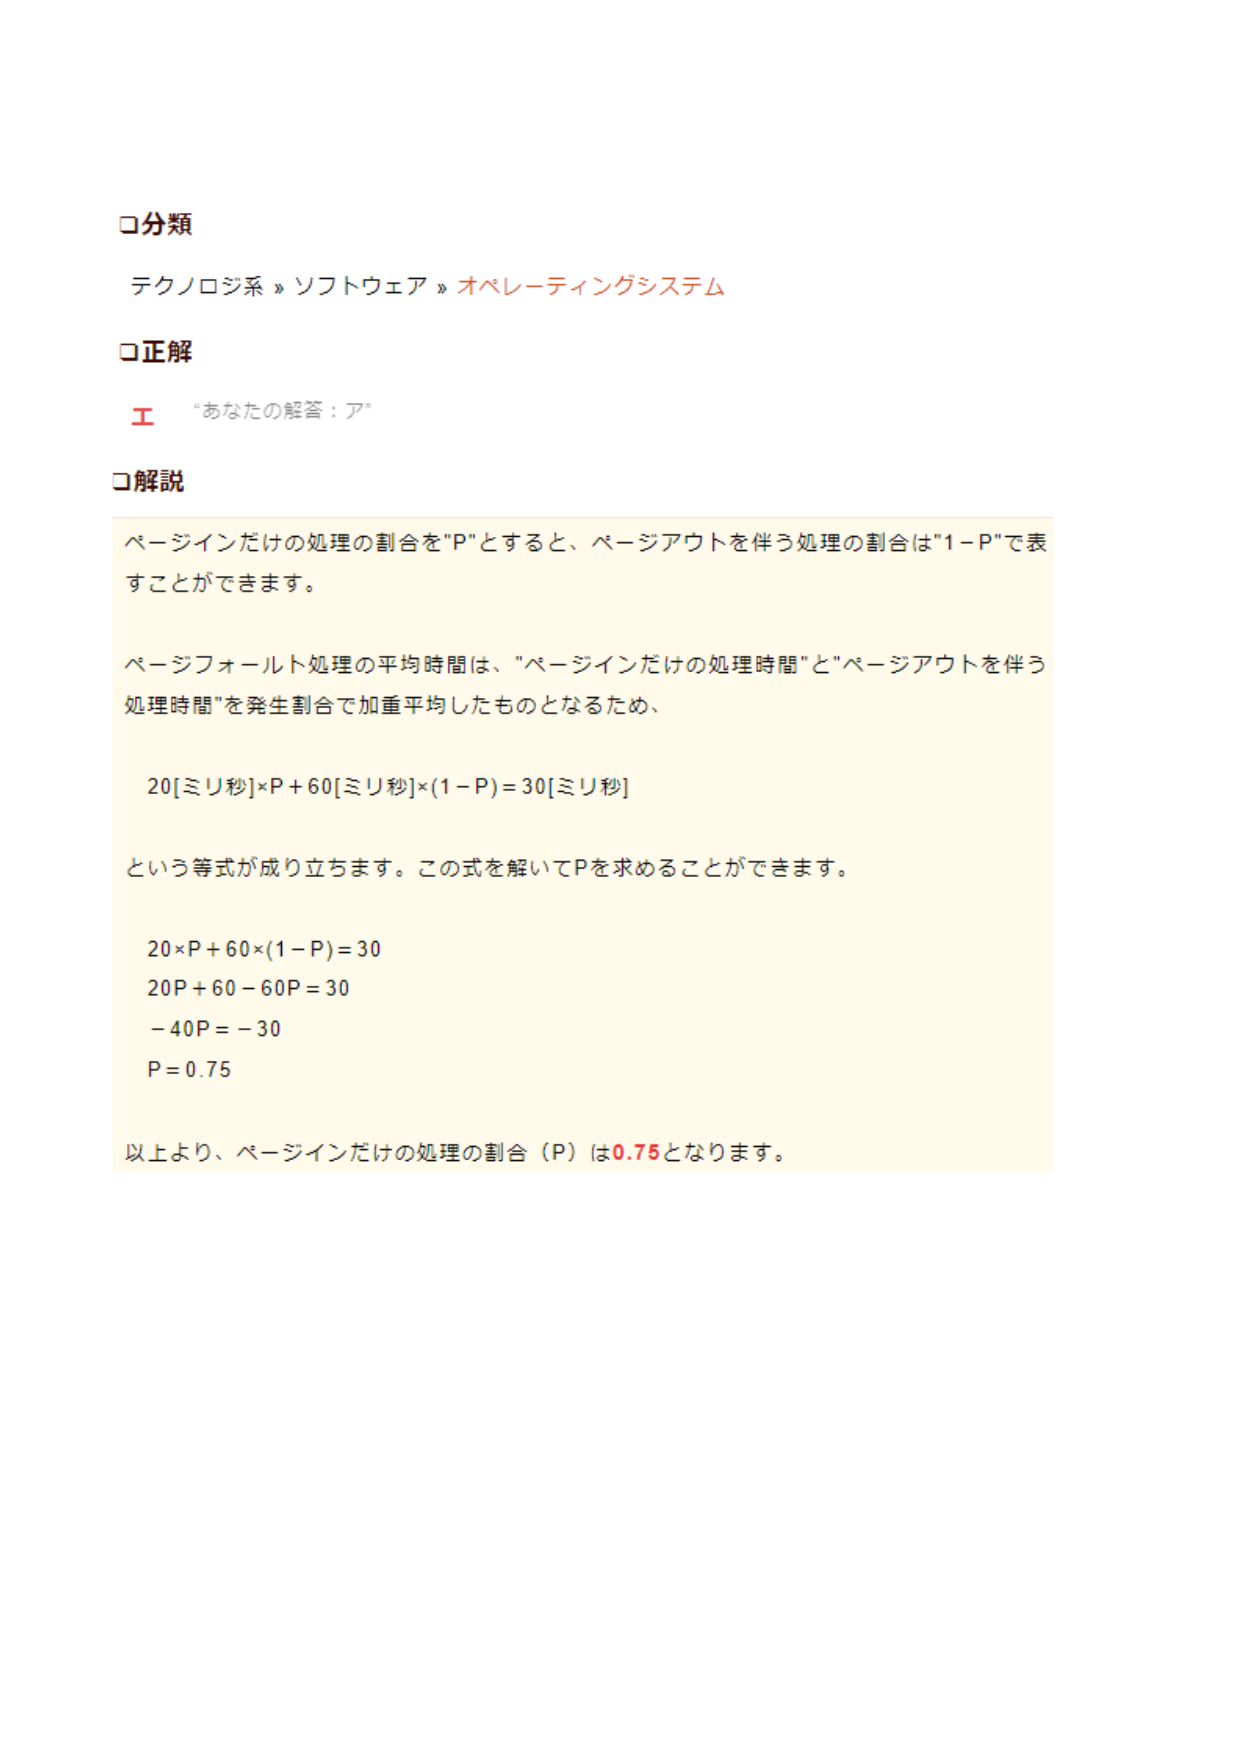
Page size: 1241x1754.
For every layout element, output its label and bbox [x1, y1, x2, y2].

picture [112, 464, 1054, 1171]
picture [112, 202, 805, 435]
